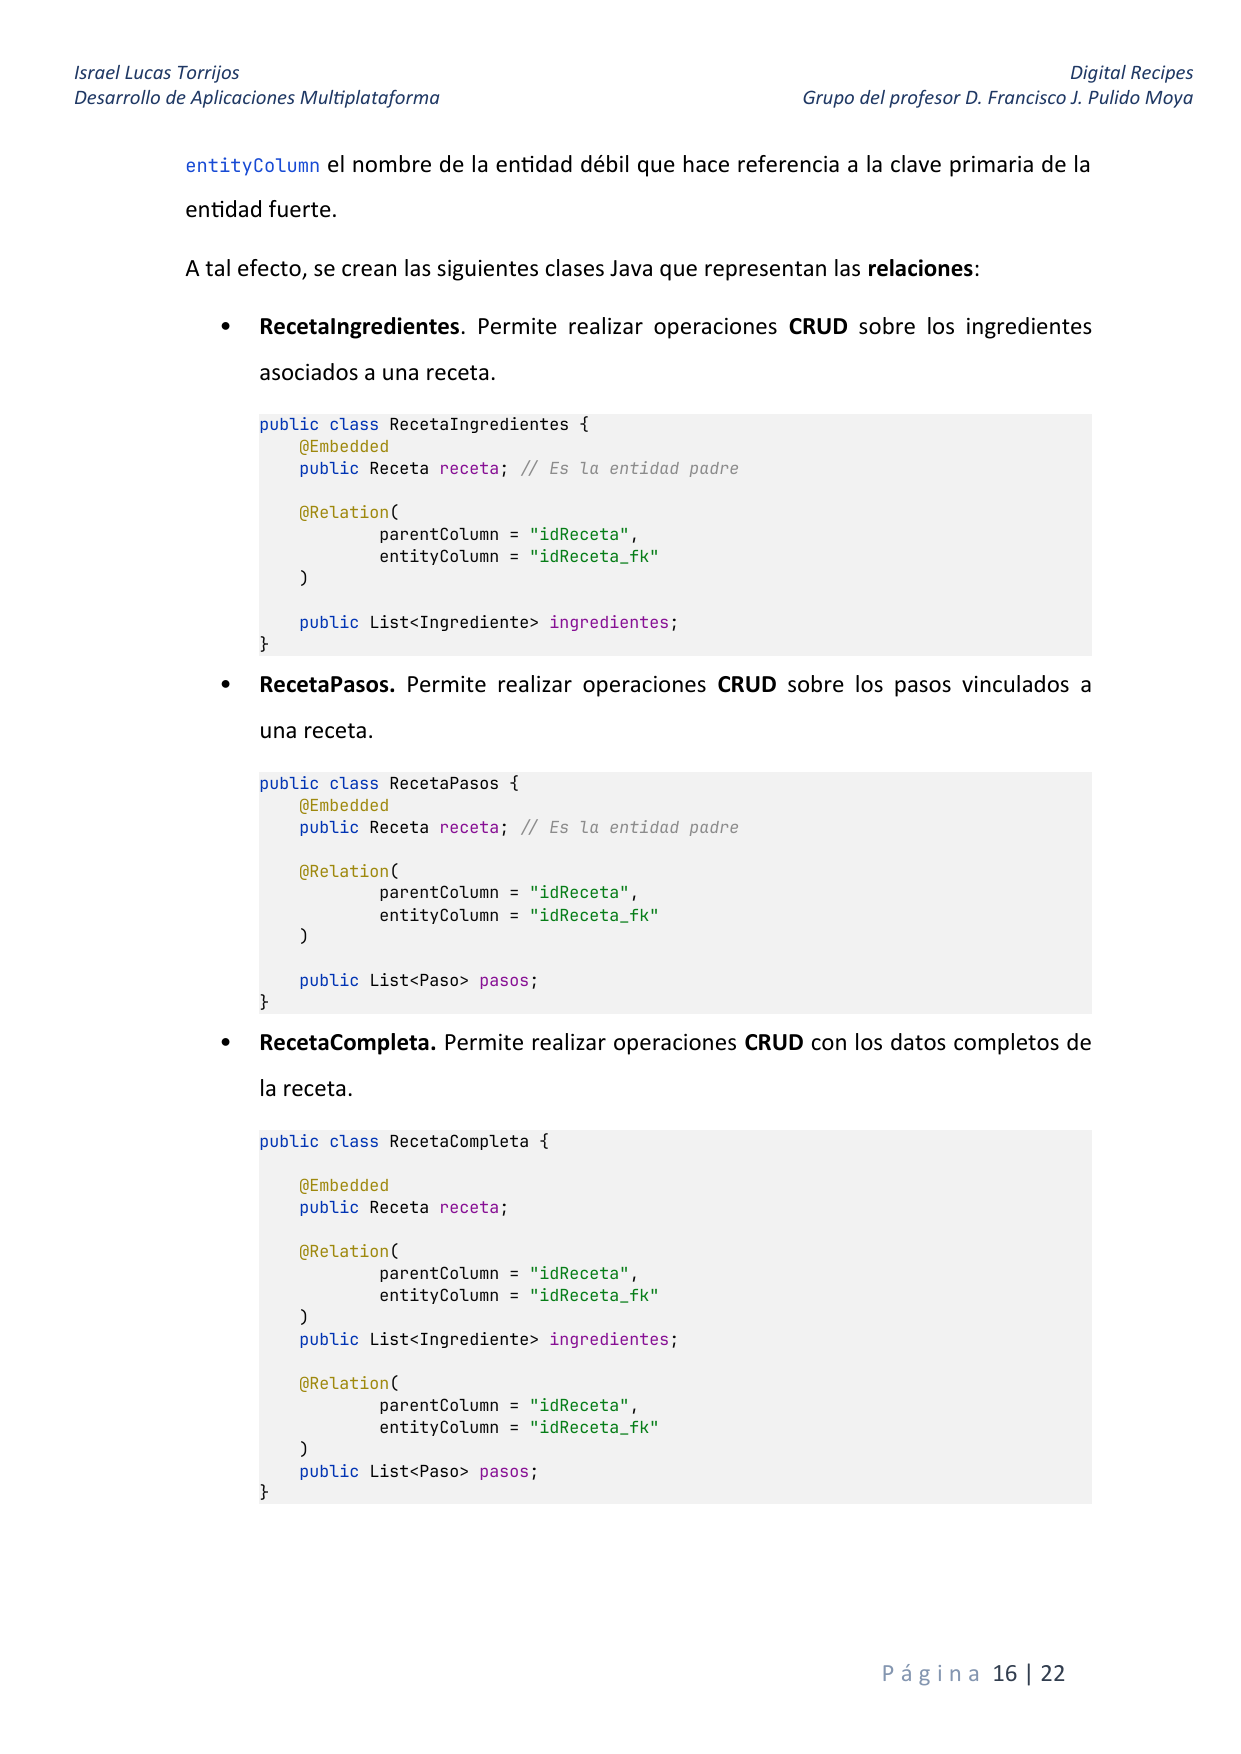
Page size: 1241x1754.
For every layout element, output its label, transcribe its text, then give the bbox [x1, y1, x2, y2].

text RecetaPasos. Permite realizar operaciones CRUD sobre los pasos vinculados a una receta. [222, 668, 1092, 744]
text A tal efecto, se crean las siguientes clases Java que representan las relaciones: [185, 252, 1092, 282]
text public class RecetaCompleta { @Embedded public Receta receta; @Relation( parentColumn = "idReceta", entityColumn = "idReceta_fk" ) public List<Ingrediente> ingredientes; @Relation( parentColumn = "idReceta", entityColumn = "idReceta_fk" ) public List<Paso> pasos; } [259, 1130, 1092, 1504]
text public class RecetaIngredientes { @Embedded public Receta receta; // Es la entidad padre @Relation( parentColumn = "idReceta", entityColumn = "idReceta_fk" ) public List<Ingrediente> ingredientes; } [259, 414, 1092, 656]
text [185, 148, 1092, 224]
text RecetaCompleta. Permite realizar operaciones CRUD con los datos completos de la receta. [222, 1026, 1092, 1103]
text public class RecetaPasos { @Embedded public Receta receta; // Es la entidad padre @Relation( parentColumn = "idReceta", entityColumn = "idReceta_fk" ) public List<Paso> pasos; } [259, 772, 1092, 1014]
text RecetaIngredientes. Permite realizar operaciones CRUD sobre los ingredientes asociados a una receta. [222, 310, 1092, 386]
